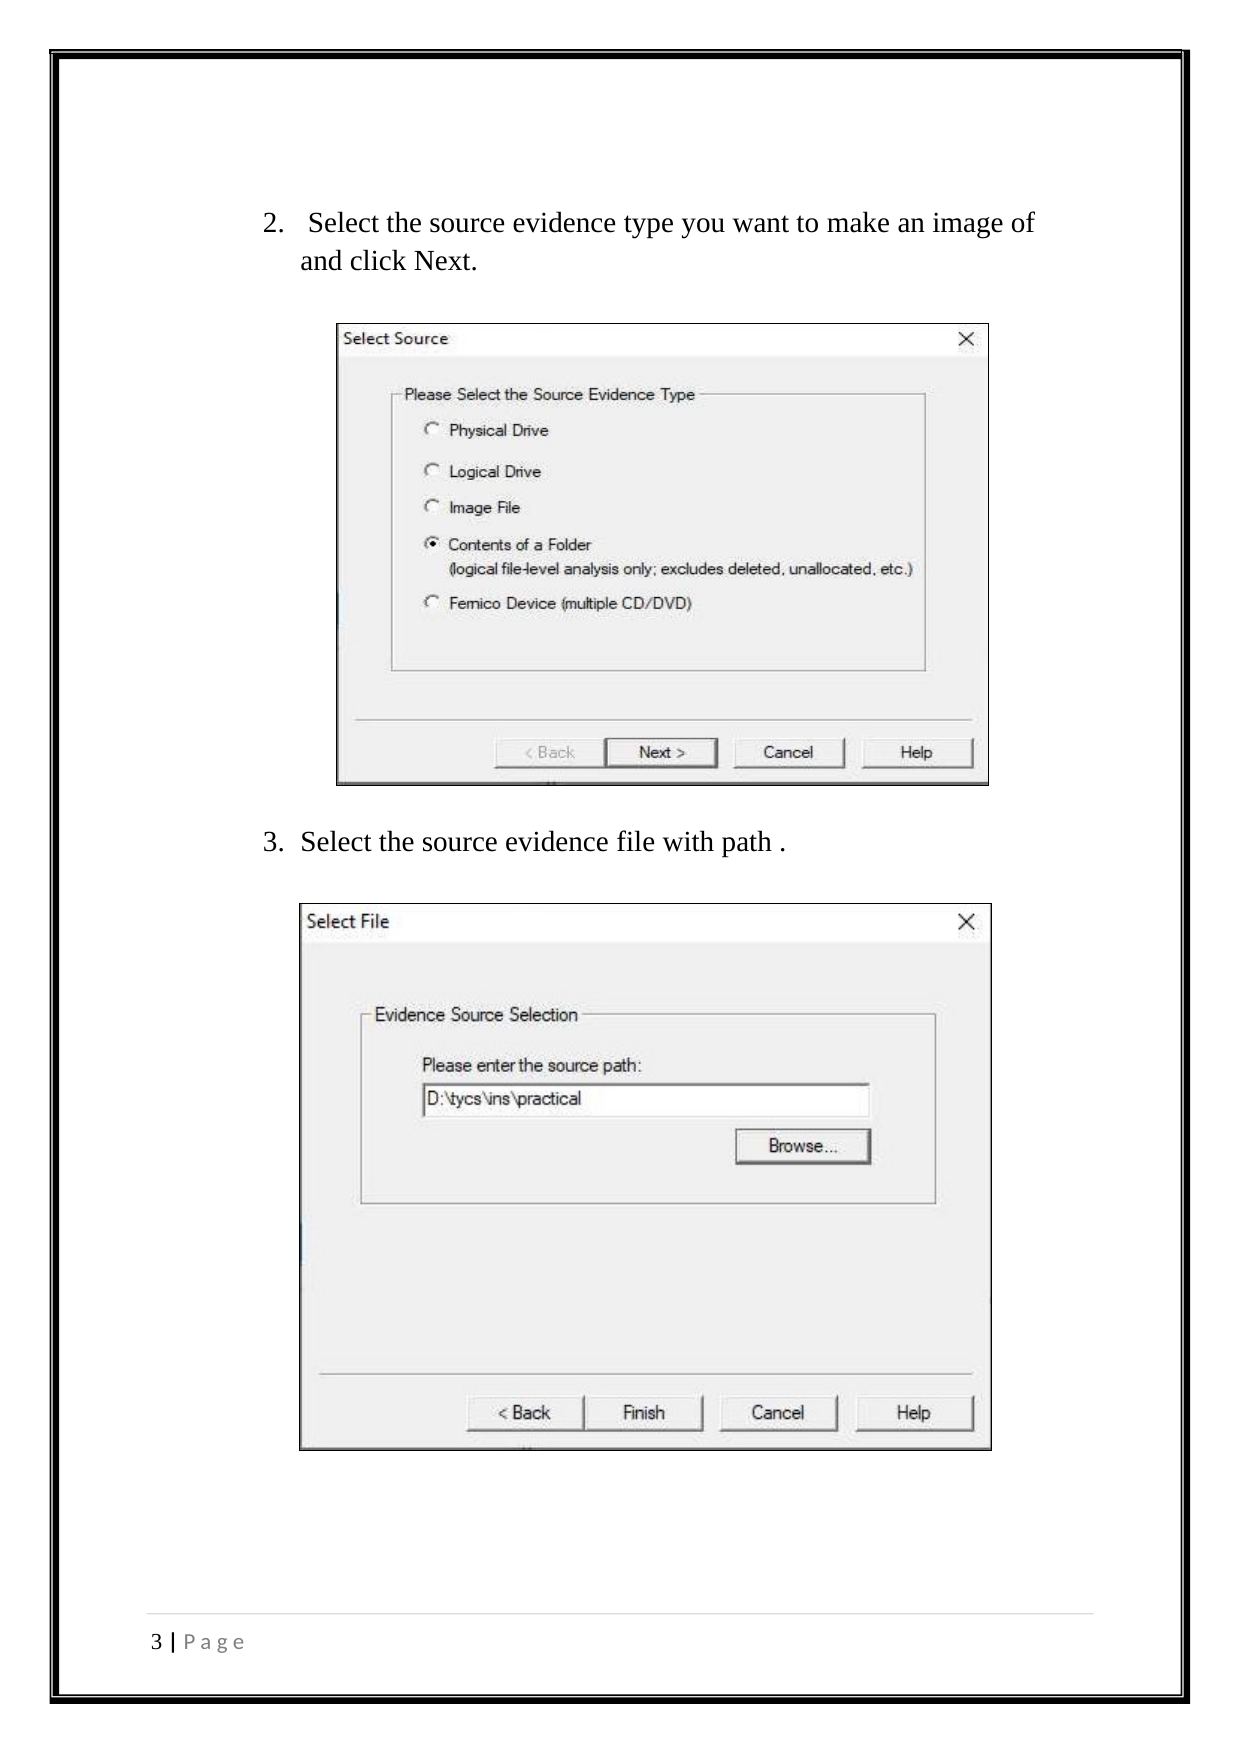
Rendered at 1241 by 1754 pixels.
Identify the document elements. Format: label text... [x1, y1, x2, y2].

picture [300, 904, 991, 1450]
list Select the source evidence type you want to make an image of and click Next. [263, 205, 1082, 277]
picture [337, 324, 988, 785]
list Select the source evidence file with path . [263, 824, 1173, 858]
